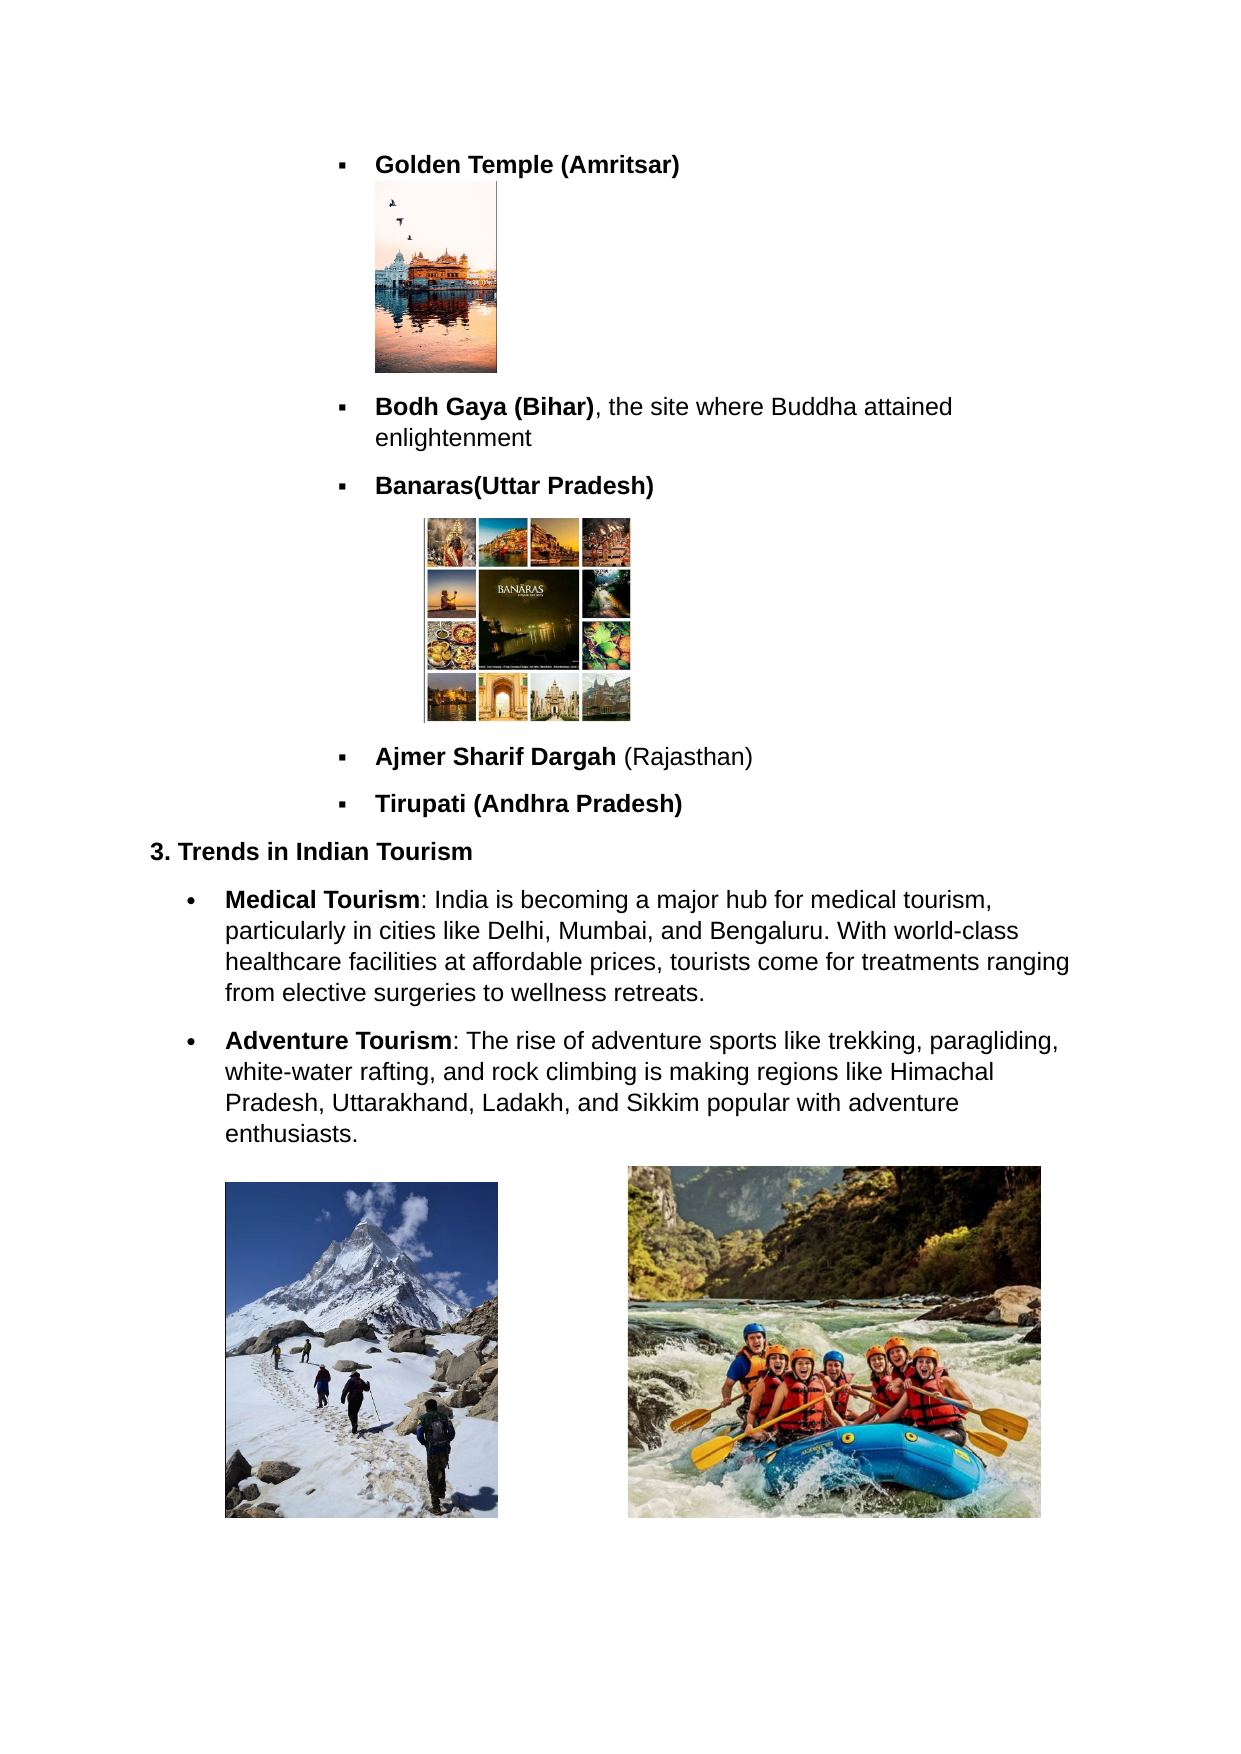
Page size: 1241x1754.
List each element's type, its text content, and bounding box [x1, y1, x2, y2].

list Golden Temple (Amritsar) [337, 150, 1090, 373]
list Tirupati (Andhra Pradesh) [337, 789, 1090, 818]
picture [423, 518, 632, 723]
picture [375, 181, 497, 373]
text 3. Trends in Indian Tourism [150, 837, 1090, 866]
list Bodh Gaya (Bihar), the site where Buddha attained enlightenment [337, 392, 1090, 452]
list Adventure Tourism: The rise of adventure sports like trekking, paragliding, white-water rafting, and rock climbing is making regions like Himachal Pradesh, Uttarakhand, Ladakh, and Sikkim popular with adventure enthusiasts. [187, 1026, 1090, 1148]
list Ajmer Sharif Dargah (Rajasthan) [337, 742, 1090, 771]
picture [627, 1166, 1041, 1518]
picture [225, 1182, 498, 1518]
list Banaras(Uttar Pradesh) [337, 471, 1090, 499]
list Medical Tourism: India is becoming a major hub for medical tourism, particularly in cities like Delhi, Mumbai, and Bengaluru. With world-class healthcare facilities at affordable prices, tourists come for treatments ranging from elective surgeries to wellness retreats. [187, 885, 1090, 1007]
